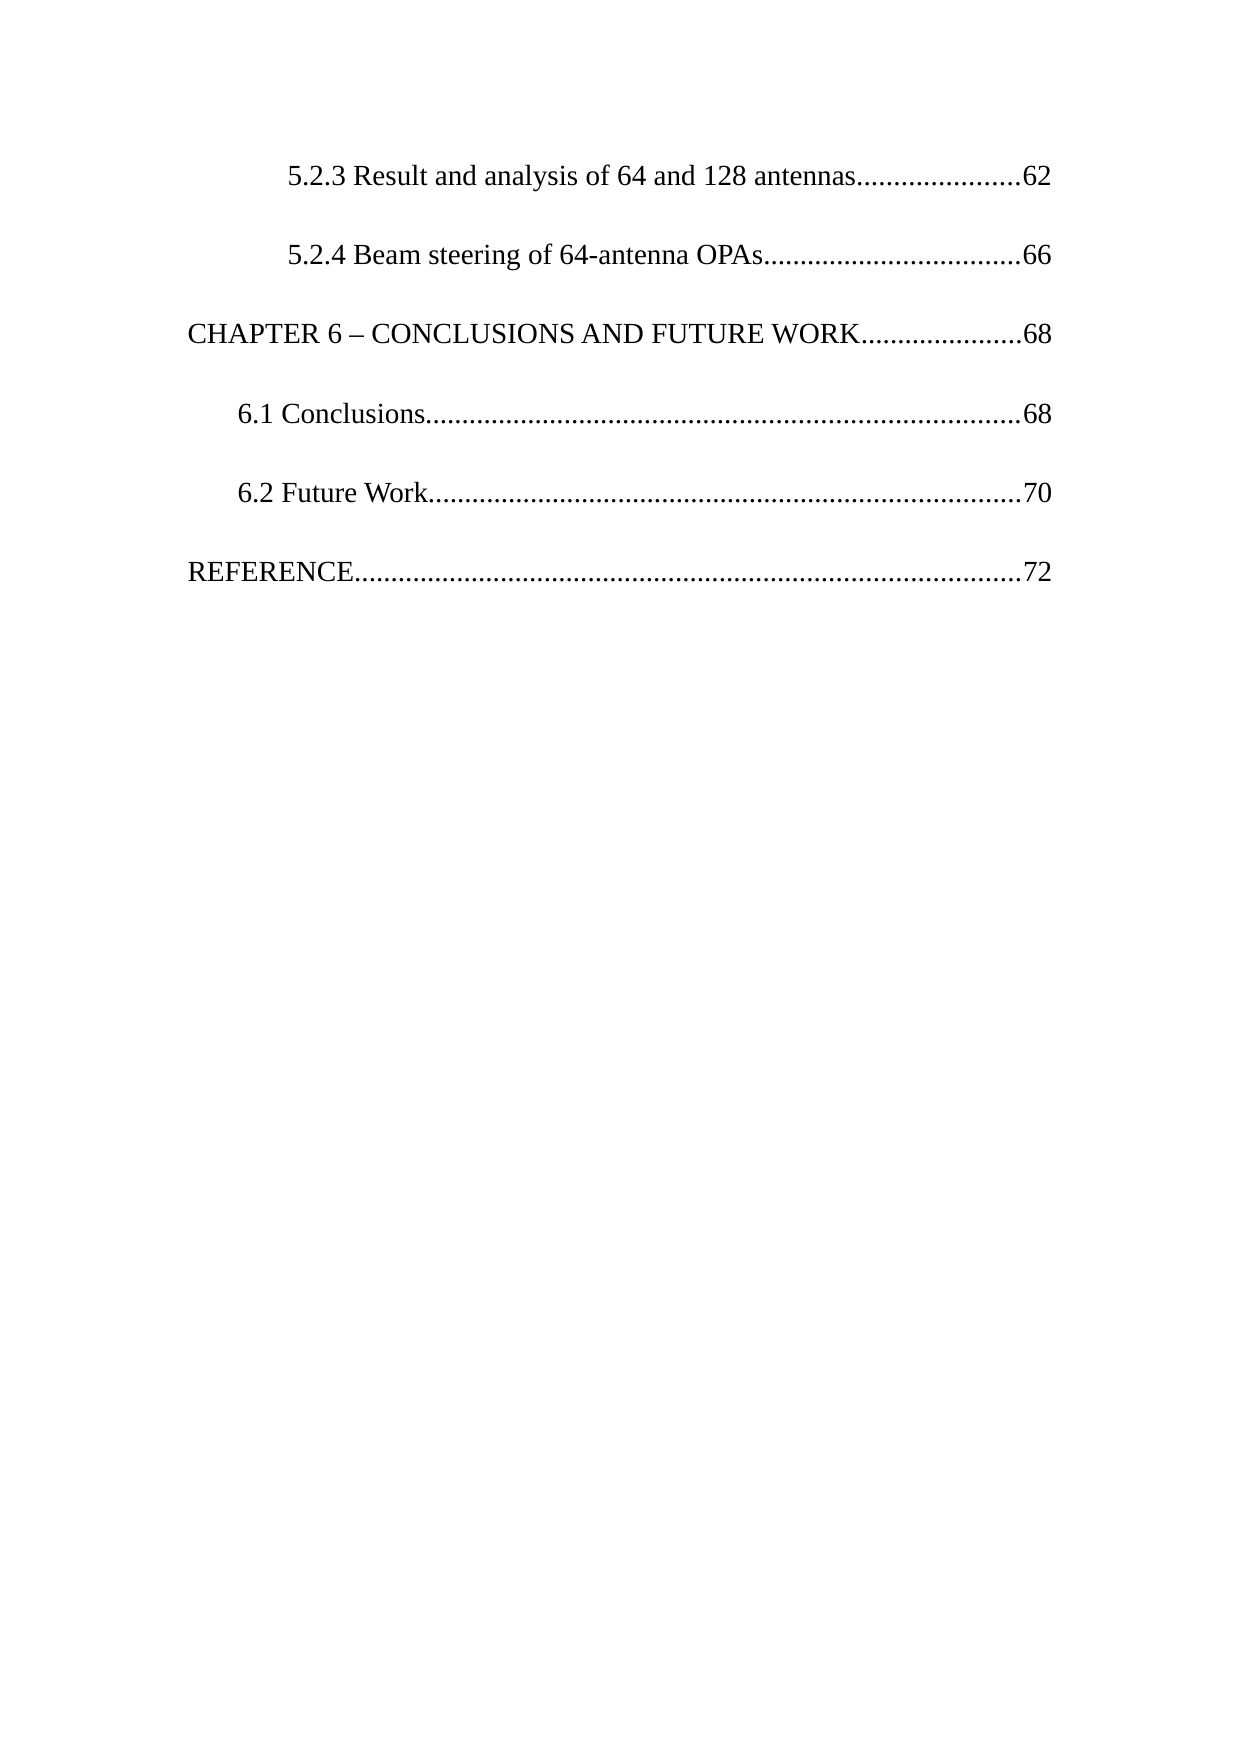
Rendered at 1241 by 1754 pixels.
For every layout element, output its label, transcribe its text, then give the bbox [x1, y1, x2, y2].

text 5.2.3 Result and analysis of 64 and 128 antennas 62 [287, 156, 1053, 193]
text 6.1 Conclusions 68 [237, 394, 1053, 431]
text REFERENCE 72 [187, 552, 1053, 590]
text CHAPTER 6 – CONCLUSIONS AND FUTURE WORK 68 [187, 314, 1053, 352]
text 5.2.4 Beam steering of 64-antenna OPAs 66 [287, 235, 1053, 273]
text 6.2 Future Work 70 [237, 473, 1053, 511]
